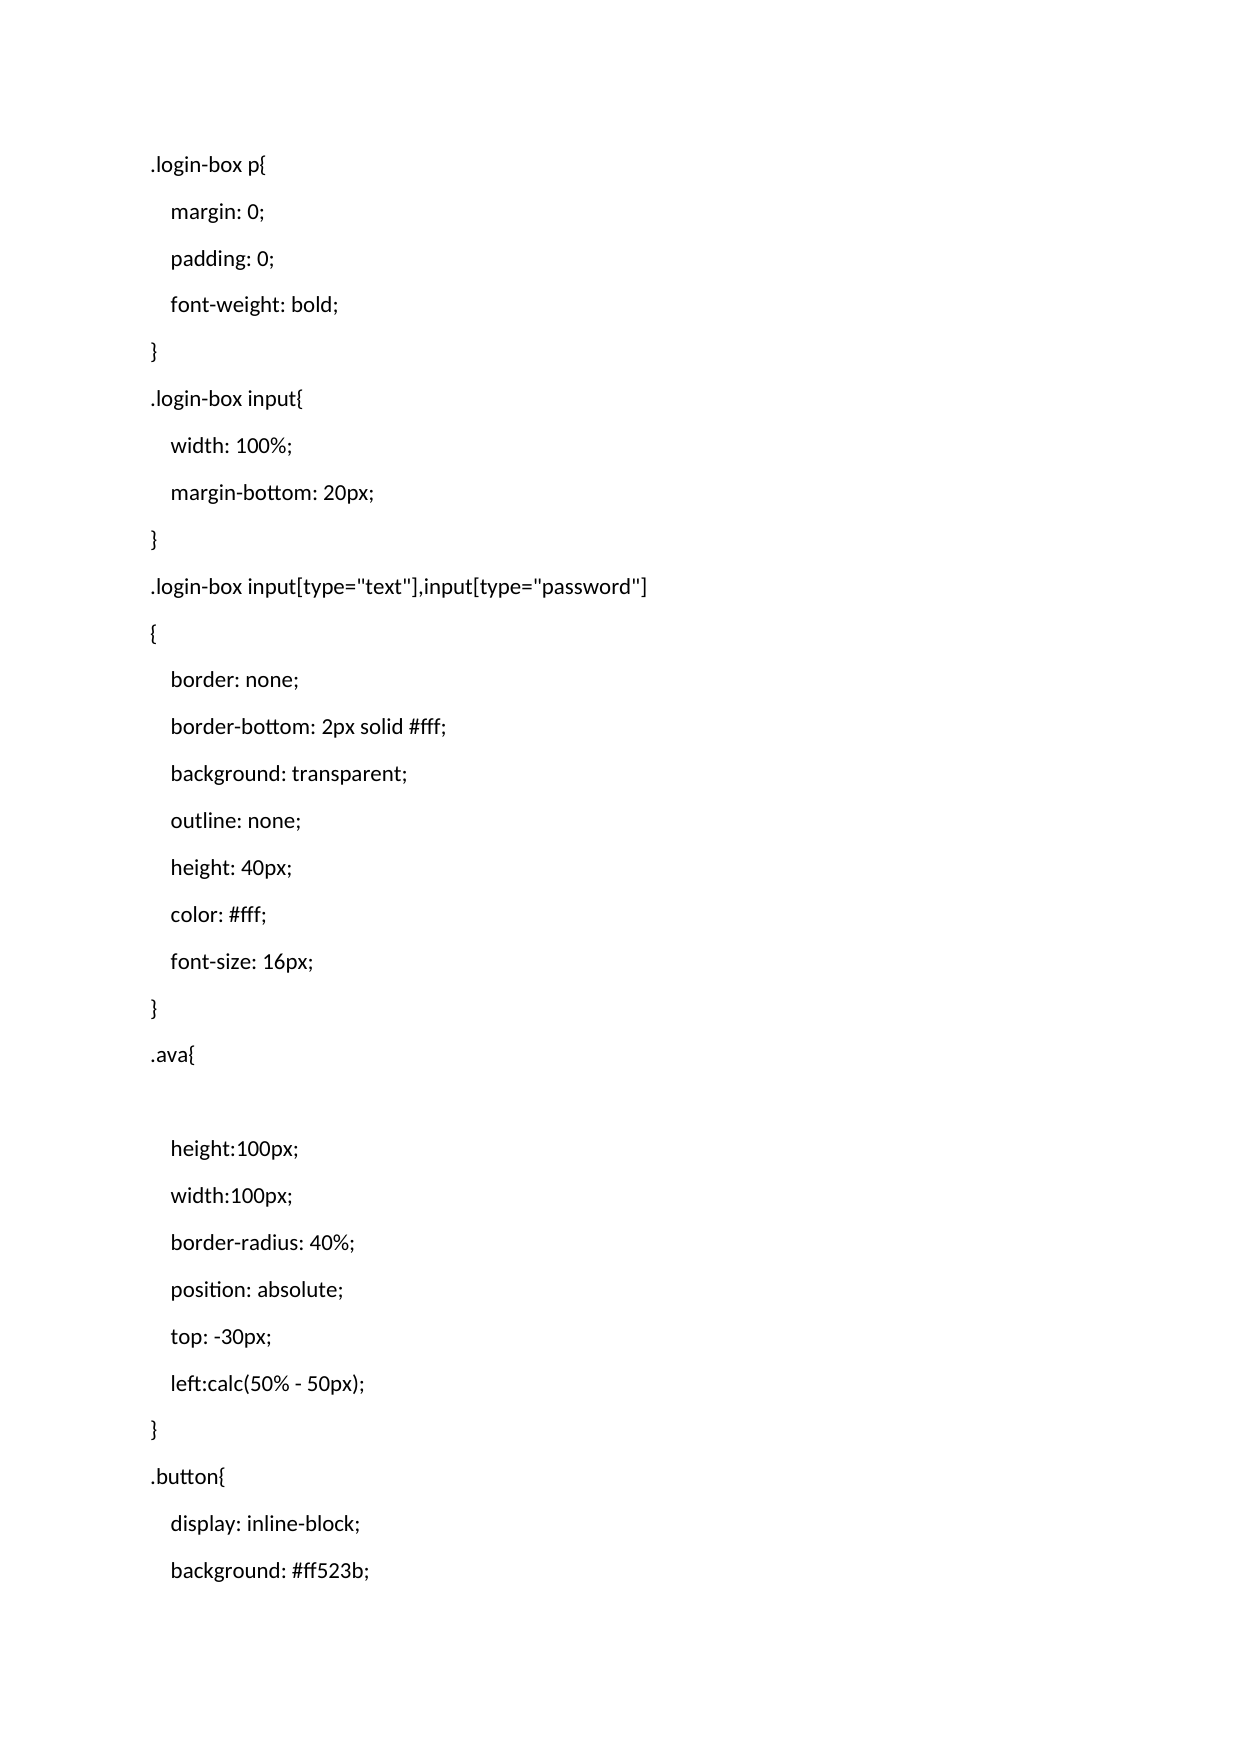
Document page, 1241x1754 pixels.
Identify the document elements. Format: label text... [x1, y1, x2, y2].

text font-size: 16px; [150, 947, 1090, 975]
text { [150, 619, 1090, 647]
text padding: 0; [150, 244, 1090, 272]
text height: 40px; [150, 853, 1090, 881]
text .ava{ [150, 1041, 1090, 1069]
text outline: none; [150, 806, 1090, 834]
text } [150, 1416, 1090, 1444]
text border-radius: 40%; [150, 1228, 1090, 1256]
text .login-box input[type="text"],input[type="password"] [150, 572, 1090, 600]
text width: 100%; [150, 431, 1090, 459]
text top: -30px; [150, 1322, 1090, 1350]
text width:100px; [150, 1181, 1090, 1209]
text margin: 0; [150, 197, 1090, 225]
text border-bottom: 2px solid #fff; [150, 712, 1090, 741]
text font-weight: bold; [150, 291, 1090, 319]
text color: #fff; [150, 900, 1090, 928]
text } [150, 994, 1090, 1022]
text .login-box p{ [150, 150, 1090, 178]
text margin-bottom: 20px; [150, 478, 1090, 506]
text left:calc(50% - 50px); [150, 1369, 1090, 1397]
text background: #ff523b; [150, 1556, 1090, 1584]
text .button{ [150, 1462, 1090, 1491]
text background: transparent; [150, 759, 1090, 787]
text display: inline-block; [150, 1509, 1090, 1537]
text .login-box input{ [150, 384, 1090, 412]
text } [150, 525, 1090, 553]
text } [150, 337, 1090, 366]
text height:100px; [150, 1134, 1090, 1162]
text position: absolute; [150, 1275, 1090, 1303]
text border: none; [150, 666, 1090, 694]
